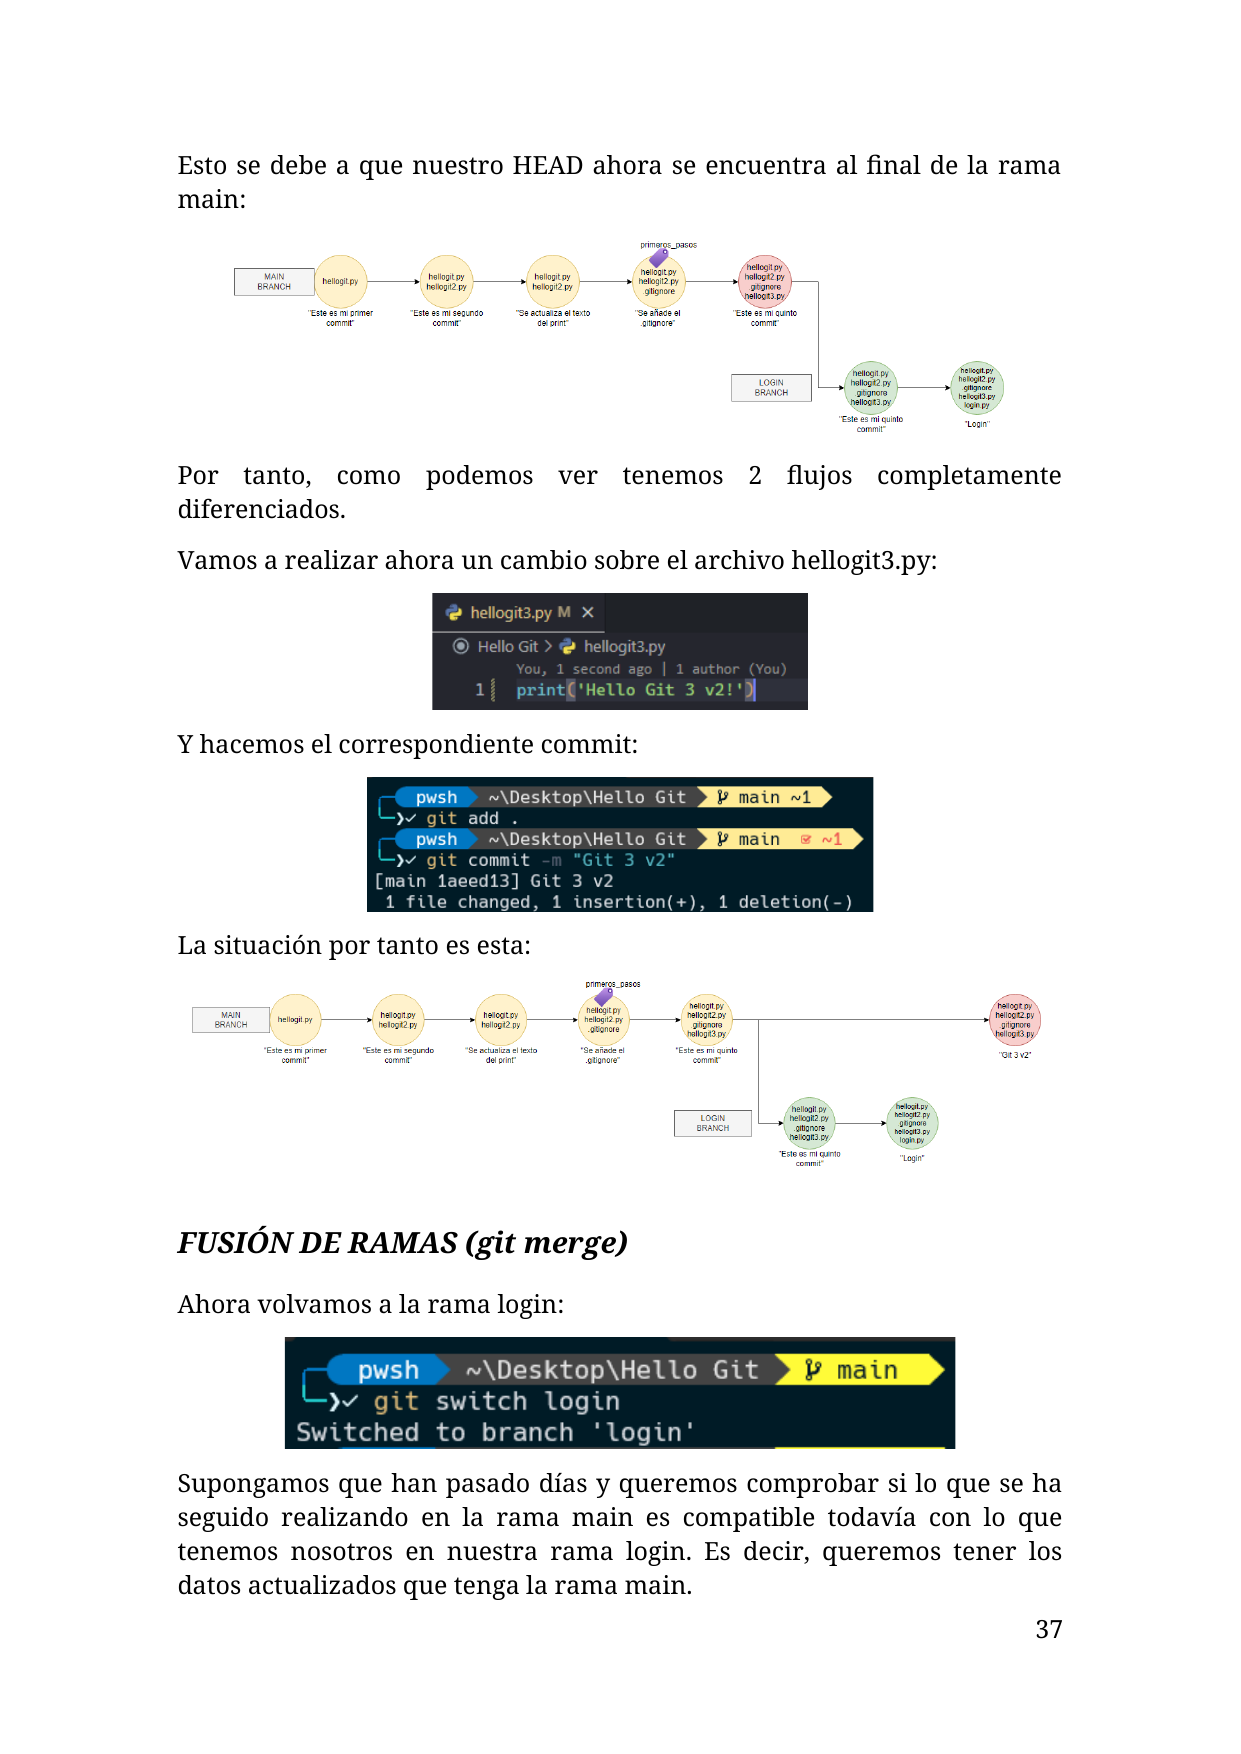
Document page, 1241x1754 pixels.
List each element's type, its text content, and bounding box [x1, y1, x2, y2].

text Ahora volvamos a la rama login: [177, 1287, 1063, 1321]
text Vamos a realizar ahora un cambio sobre el archivo hellogit3.py: [177, 542, 1063, 577]
text Y hacemos el correspondiente commit: [177, 727, 1063, 761]
subtitle FUSIÓN DE RAMAS (git merge) [177, 1222, 1063, 1262]
text Supongamos que han pasado días y queremos comprobar si lo que se ha seguido realizando en la rama main es compatible todavía con lo que tenemos nosotros en nuestra rama login. Es decir, queremos tener los datos actualizados que tenga la rama main. [177, 1466, 1063, 1602]
picture [367, 777, 874, 912]
text Por tanto, como podemos ver tenemos 2 flujos completamente diferenciados. [177, 458, 1063, 526]
picture [185, 978, 1055, 1173]
text La situación por tanto es esta: [177, 928, 1063, 962]
text Esto se debe a que nuestro HEAD ahora se encuentra al final de la rama main: [177, 148, 1063, 216]
picture [226, 232, 1015, 441]
picture [284, 1337, 956, 1449]
picture [432, 593, 808, 710]
